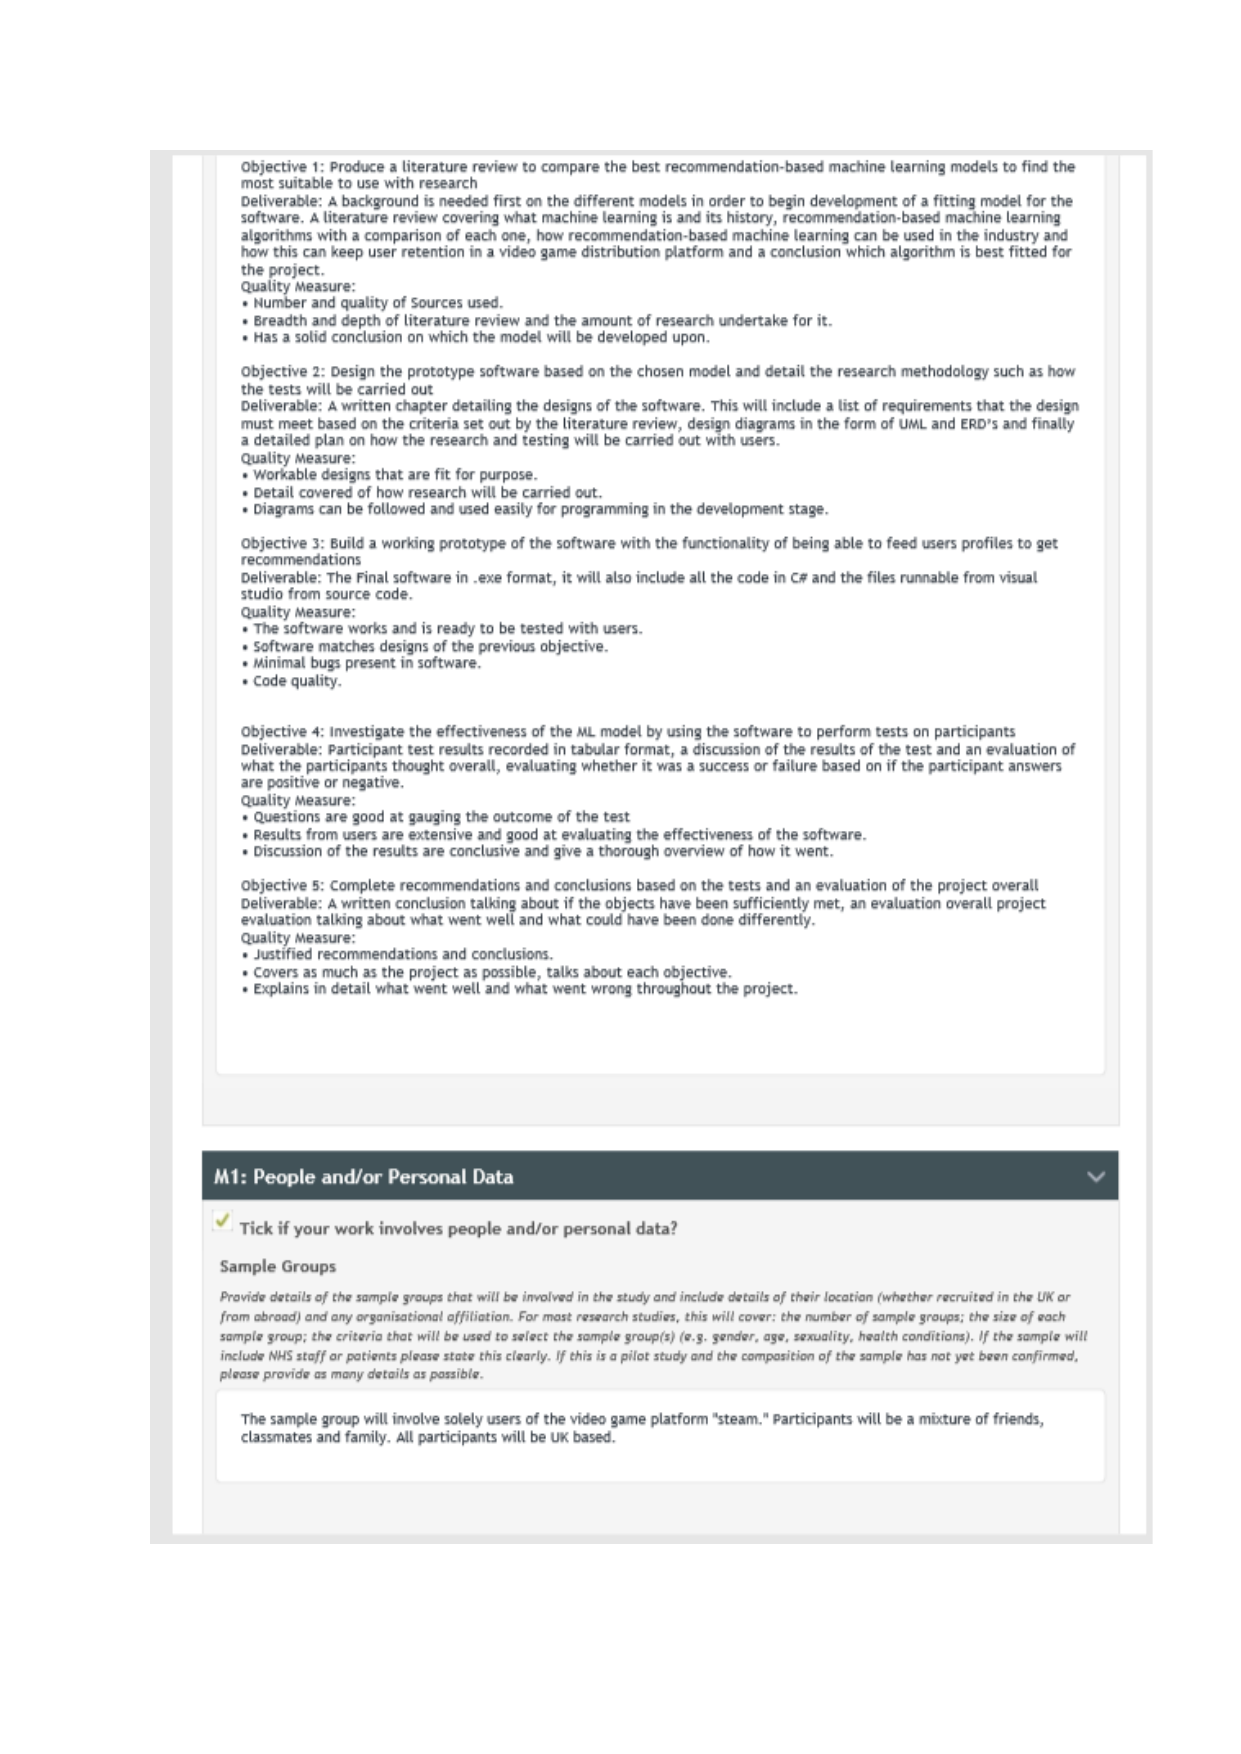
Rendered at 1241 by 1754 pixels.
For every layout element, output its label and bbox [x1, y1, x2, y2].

picture [150, 150, 1152, 1542]
